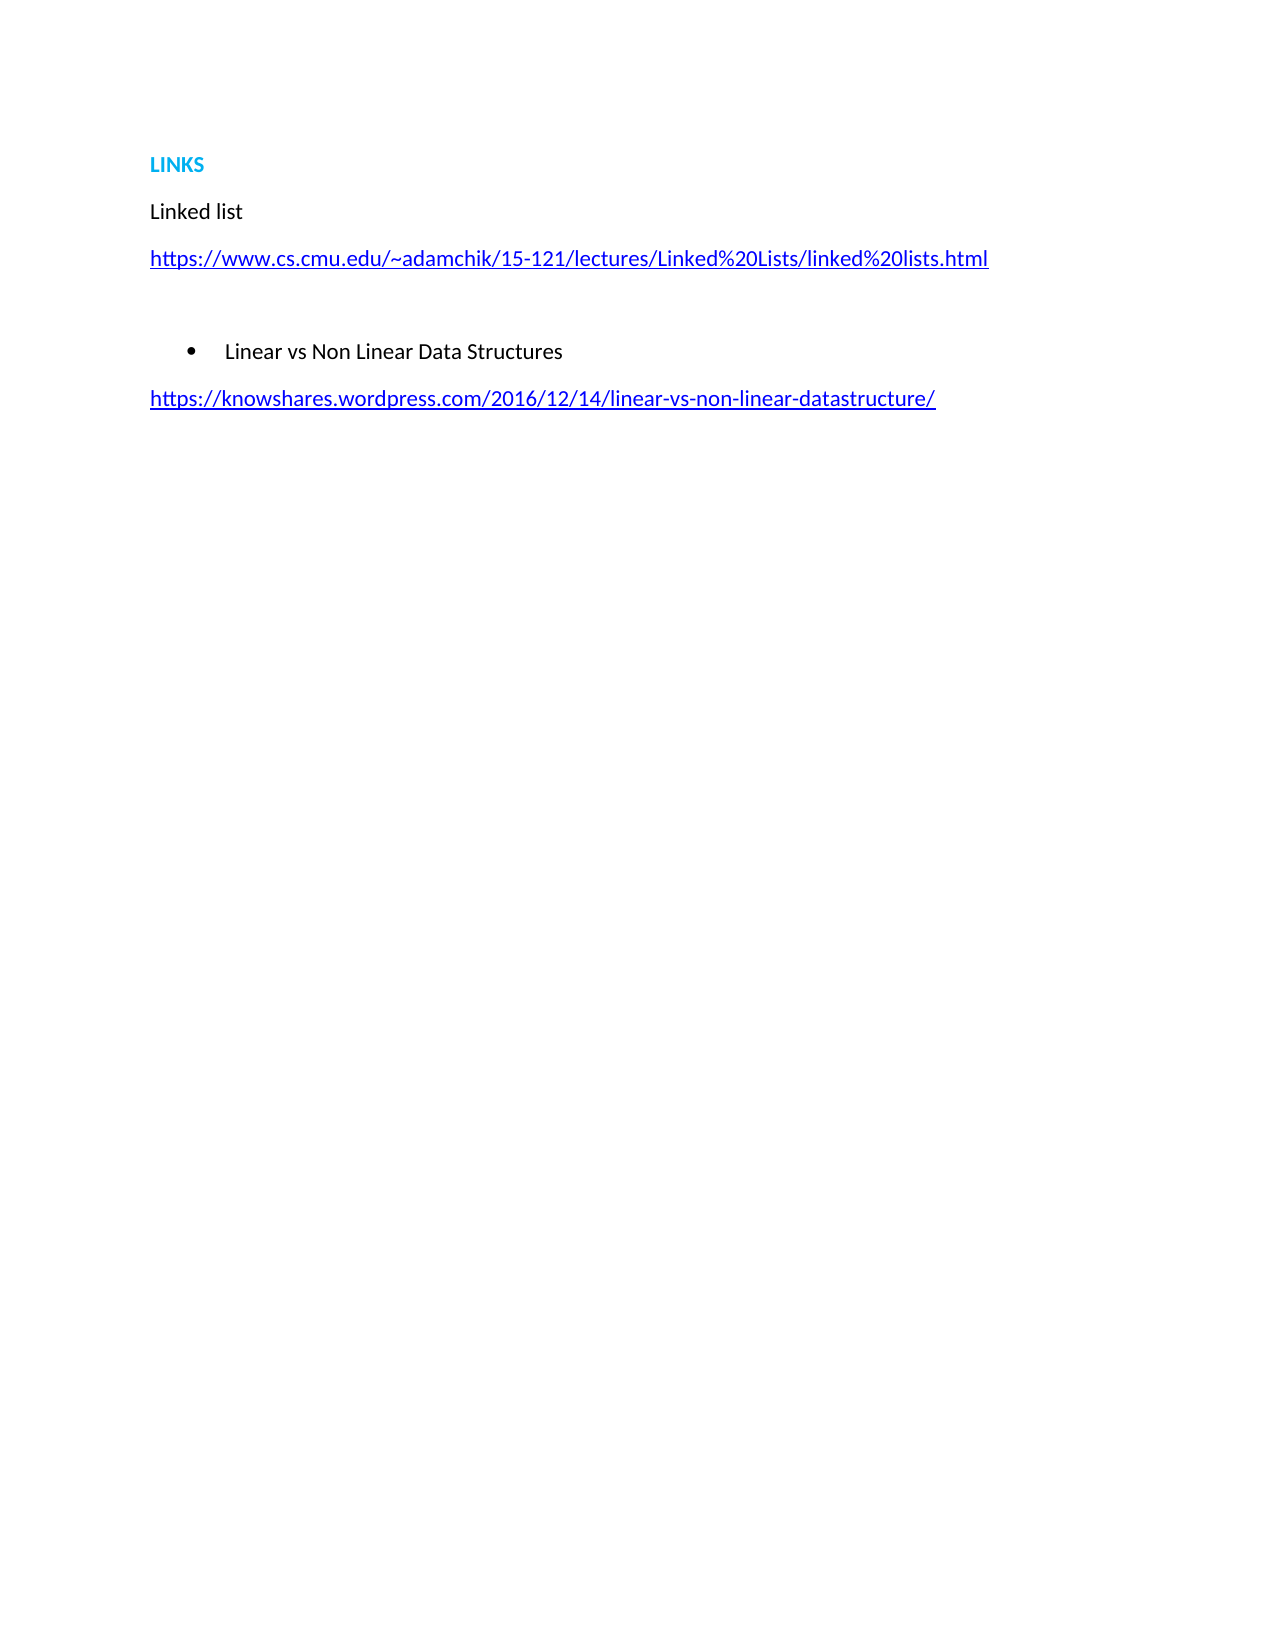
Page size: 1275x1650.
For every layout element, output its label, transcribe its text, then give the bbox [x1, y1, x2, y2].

text LINKS [150, 150, 1125, 178]
text https://www.cs.cmu.edu/~adamchik/15-121/lectures/Linked%20Lists/linked%20lists.html [150, 244, 1125, 272]
list Linear vs Non Linear Data Structures [187, 337, 1125, 366]
text https://knowshares.wordpress.com/2016/12/14/linear-vs-non-linear-datastructure/ [150, 384, 1125, 412]
text Linked list [150, 197, 1125, 225]
